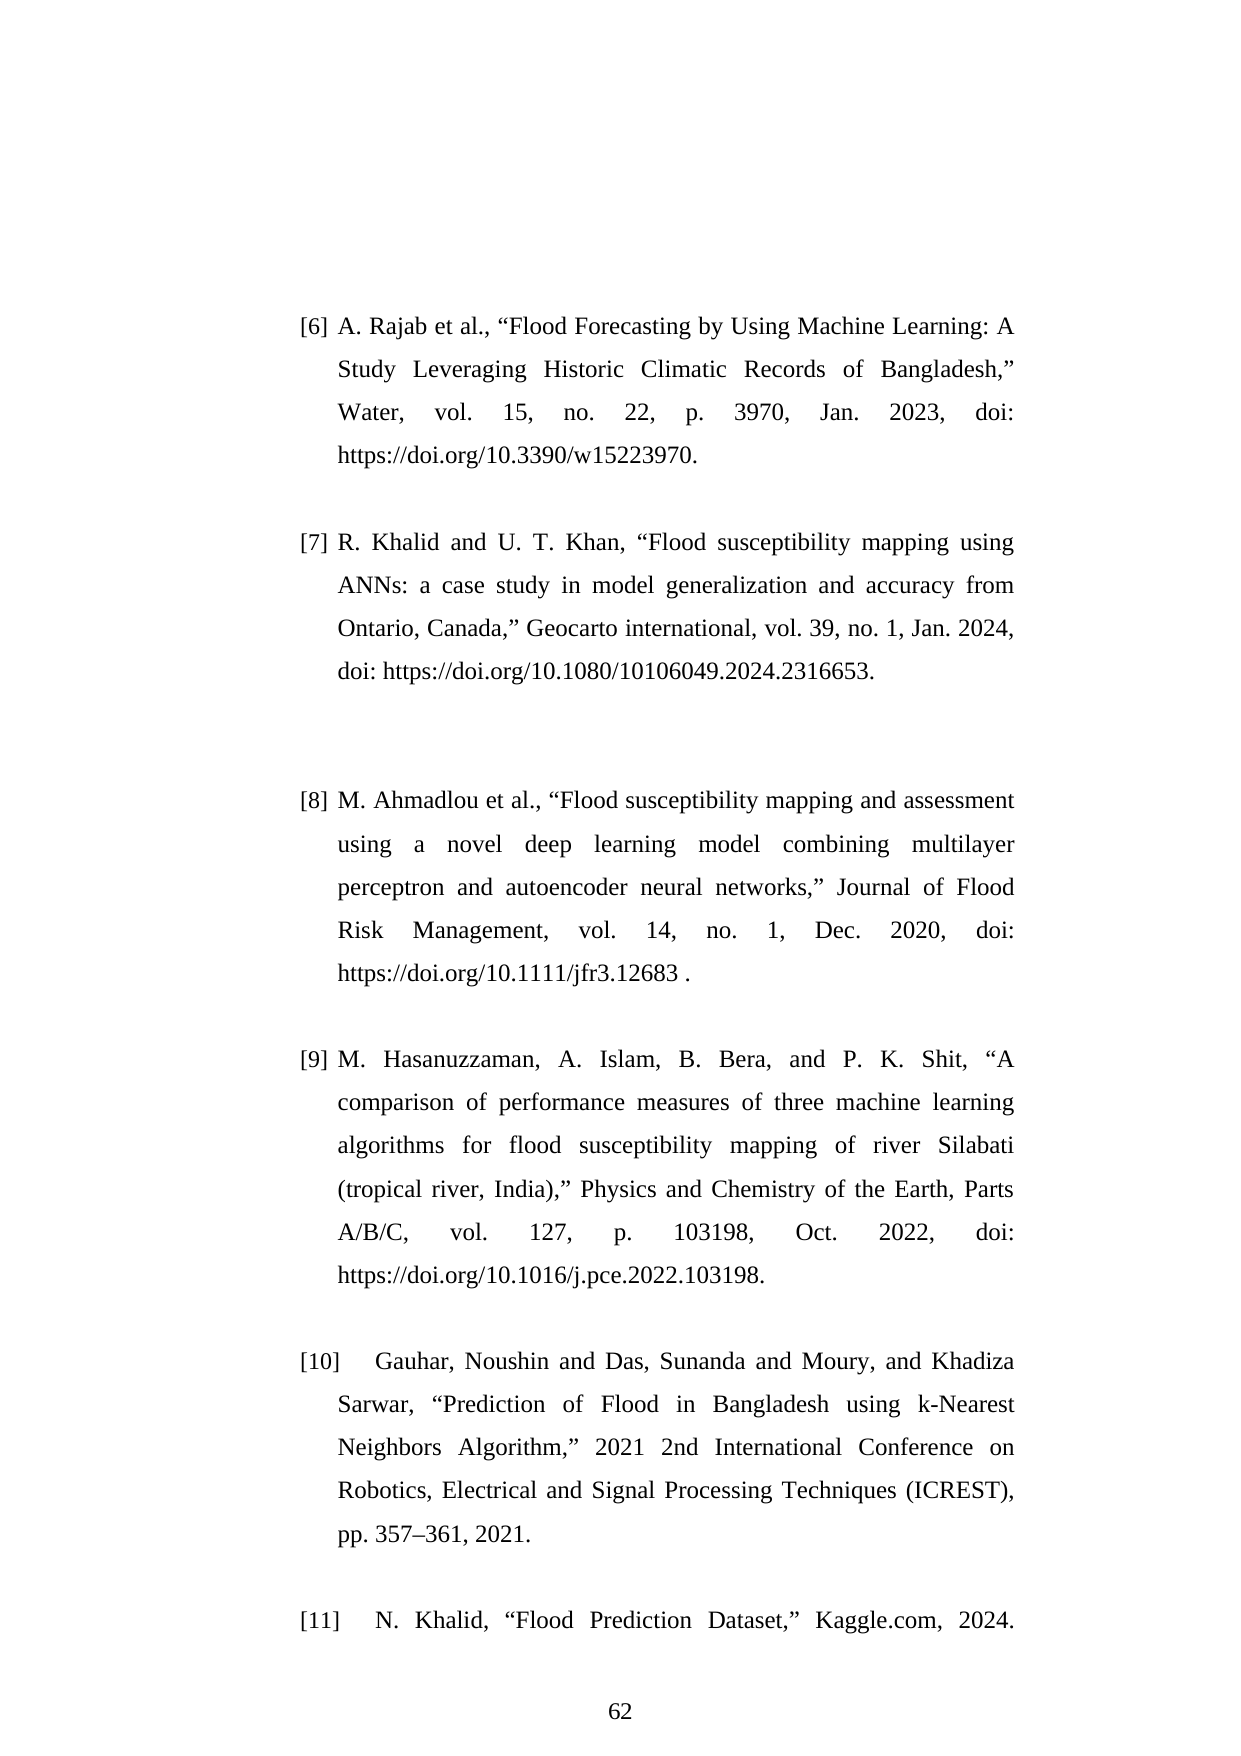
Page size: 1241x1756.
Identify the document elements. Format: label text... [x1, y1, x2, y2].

list A. Rajab et al., “Flood Forecasting by Using Machine Learning: A Study Leveraging Historic Climatic Records of Bangladesh,” Water, vol. 15, no. 22, p. 3970, Jan. 2023, doi: https://doi.org/10.3390/w15223970. [300, 311, 1015, 469]
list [300, 1605, 1015, 1634]
list M. Hasanuzzaman, A. Islam, B. Bera, and P. K. Shit, “A comparison of performance measures of three machine learning algorithms for flood susceptibility mapping of river Silabati (tropical river, India),” Physics and Chemistry of the Earth, Parts A/B/C, vol. 127, p. 103198, Oct. 2022, doi: https://doi.org/10.1016/j.pce.2022.103198. [300, 1044, 1015, 1289]
list M. Ahmadlou et al., “Flood susceptibility mapping and assessment using a novel deep learning model combining multilayer perceptron and autoencoder neural networks,” Journal of Flood Risk Management, vol. 14, no. 1, Dec. 2020, doi: https://doi.org/10.1111/jfr3.12683 . [300, 786, 1015, 987]
list R. Khalid and U. T. Khan, “Flood susceptibility mapping using ANNs: a case study in model generalization and accuracy from Ontario, Canada,” Geocarto international, vol. 39, no. 1, Jan. 2024, doi: https://doi.org/10.1080/10106049.2024.2316653. [300, 527, 1015, 685]
list Gauhar, Noushin and Das, Sunanda and Moury, and Khadiza Sarwar, “Prediction of Flood in Bangladesh using k-Nearest Neighbors Algorithm,” 2021 2nd International Conference on Robotics, Electrical and Signal Processing Techniques (ICREST), pp. 357–361, 2021. [300, 1346, 1015, 1547]
